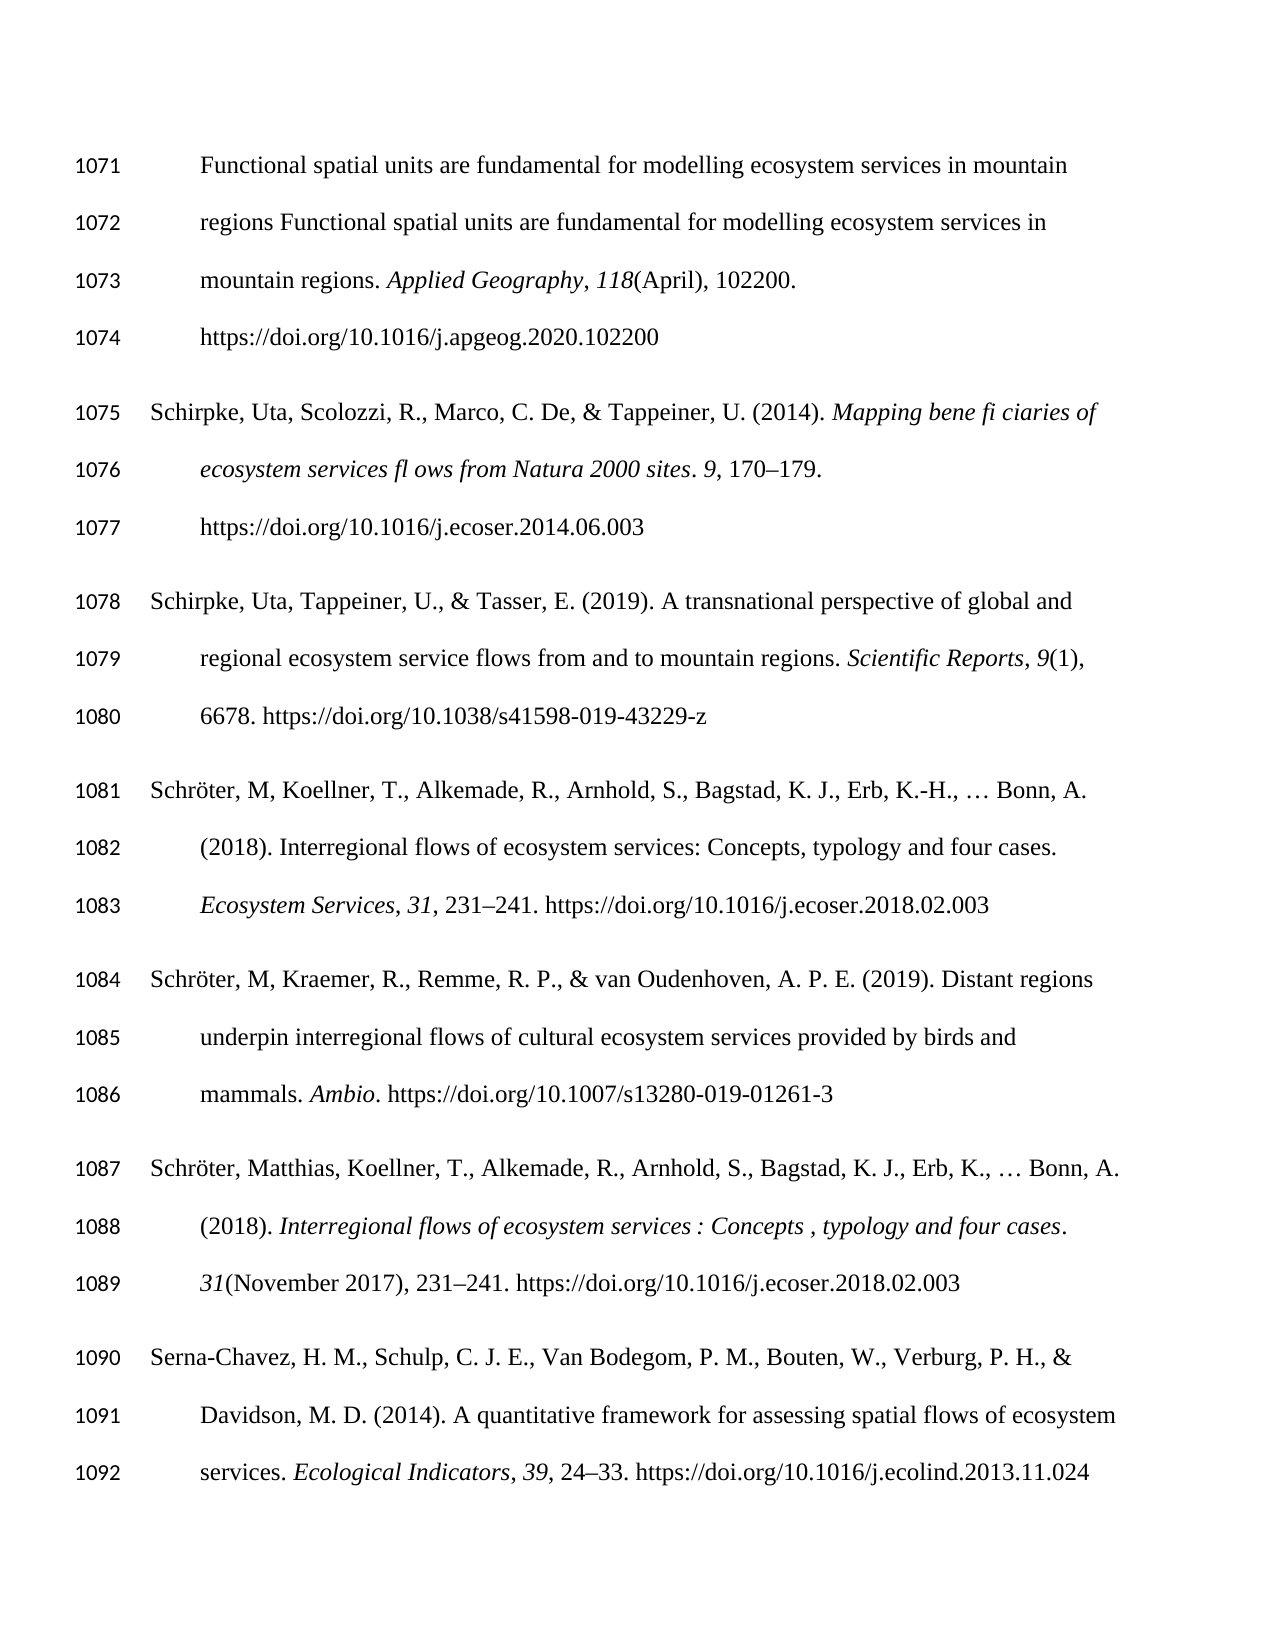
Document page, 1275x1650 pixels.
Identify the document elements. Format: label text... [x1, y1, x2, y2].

text Schröter, M, Kraemer, R., Remme, R. P., & van Oudenhoven, A. P. E. (2019). Distant regions underpin interregional flows of cultural ecosystem services provided by birds and mammals. Ambio. https://doi.org/10.1007/s13280-019-01261-3 [150, 964, 1125, 1108]
text Schirpke, Uta, Scolozzi, R., Marco, C. De, & Tappeiner, U. (2014). Mapping bene fi ciaries of ecosystem services fl ows from Natura 2000 sites. 9, 170–179. https://doi.org/10.1016/j.ecoser.2014.06.003 [150, 397, 1125, 540]
text Schröter, M, Koellner, T., Alkemade, R., Arnhold, S., Bagstad, K. J., Erb, K.-H., … Bonn, A. (2018). Interregional flows of ecosystem services: Concepts, typology and four cases. Ecosystem Services, 31, 231–241. https://doi.org/10.1016/j.ecoser.2018.02.003 [150, 775, 1125, 919]
text Serna-Chavez, H. M., Schulp, C. J. E., Van Bodegom, P. M., Bouten, W., Verburg, P. H., & Davidson, M. D. (2014). A quantitative framework for assessing spatial flows of ecosystem services. Ecological Indicators, 39, 24–33. https://doi.org/10.1016/j.ecolind.2013.11.024 [150, 1342, 1125, 1486]
text Schröter, Matthias, Koellner, T., Alkemade, R., Arnhold, S., Bagstad, K. J., Erb, K., … Bonn, A. (2018). Interregional flows of ecosystem services : Concepts , typology and four cases. 31(November 2017), 231–241. https://doi.org/10.1016/j.ecoser.2018.02.003 [150, 1153, 1125, 1297]
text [150, 150, 1125, 351]
text Schirpke, Uta, Tappeiner, U., & Tasser, E. (2019). A transnational perspective of global and regional ecosystem service flows from and to mountain regions. Scientific Reports, 9(1), 6678. https://doi.org/10.1038/s41598-019-43229-z [150, 586, 1125, 729]
